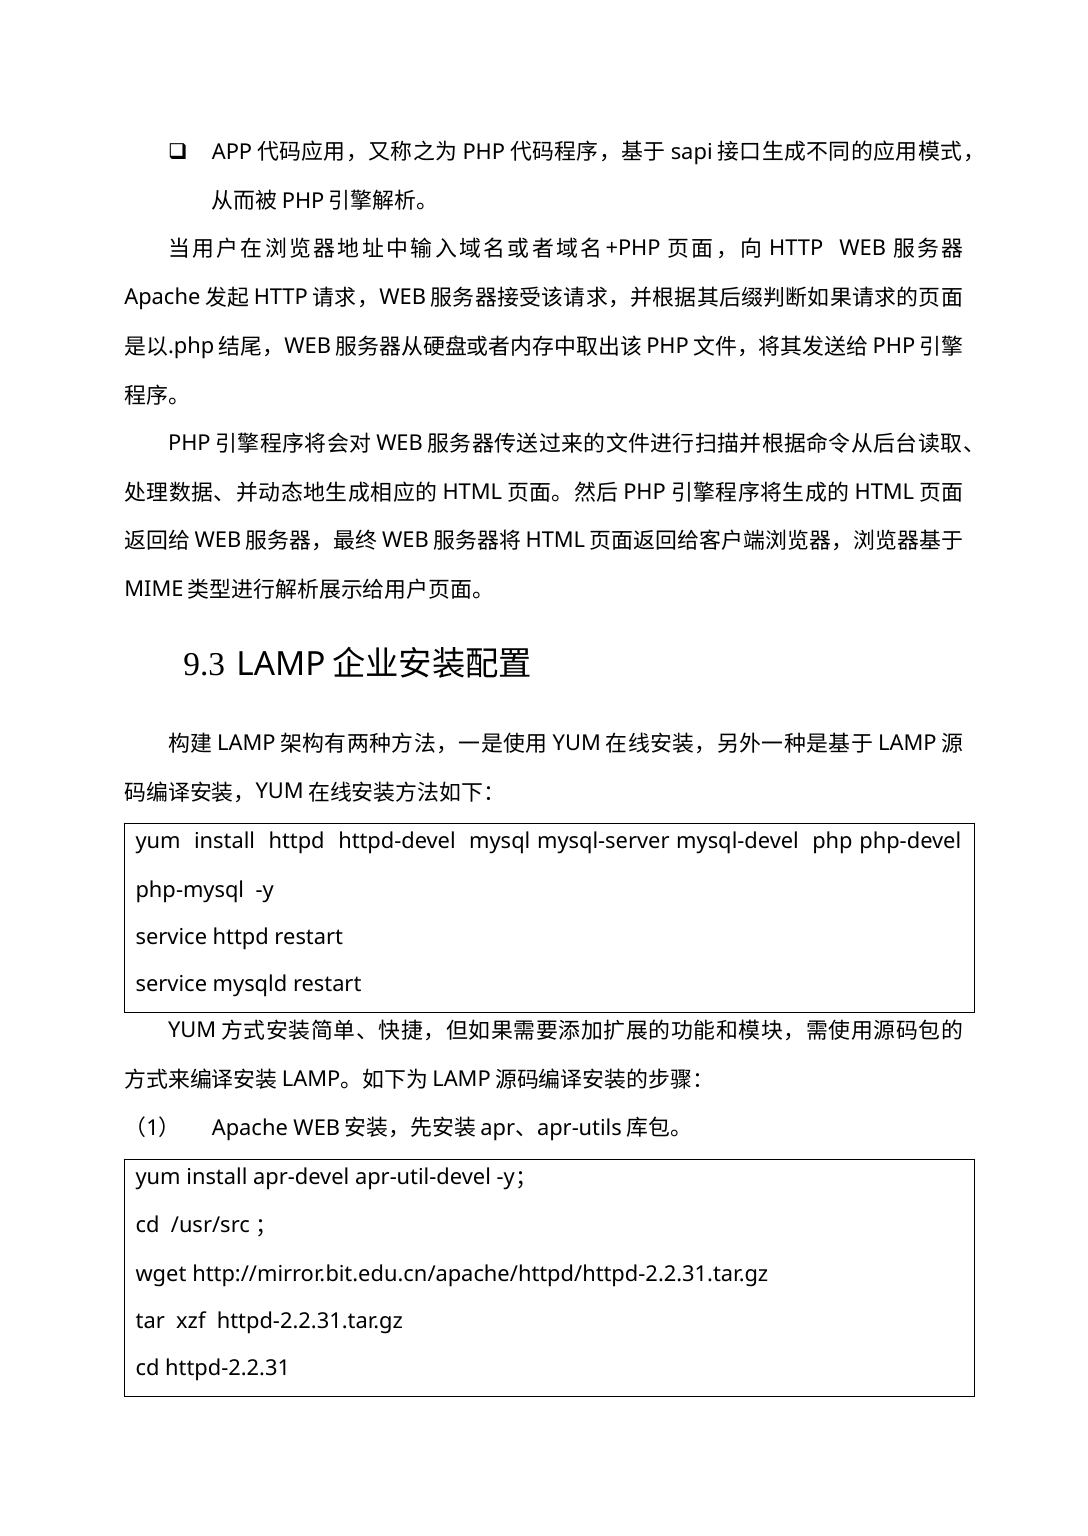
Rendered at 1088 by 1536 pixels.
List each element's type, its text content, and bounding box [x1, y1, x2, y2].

text YUM方式安装简单、快捷，但如果需要添加扩展的功能和模块，需使用源码包的方式来编译安装LAMP。如下为LAMP源码编译安装的步骤： [124, 1013, 963, 1094]
text 当用户在浏览器地址中输入域名或者域名+PHP页面，向HTTP WEB服务器Apache发起HTTP请求，WEB服务器接受该请求，并根据其后缀判断如果请求的页面是以.php结尾，WEB服务器从硬盘或者内存中取出该PHP文件，将其发送给PHP引擎程序。 [124, 231, 963, 410]
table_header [125, 1160, 974, 1396]
text 构建LAMP架构有两种方法，一是使用YUM在线安装，另外一种是基于LAMP源码编译安装，YUM在线安装方法如下： [124, 725, 963, 807]
list APP代码应用，又称之为PHP代码程序，基于sapi接口生成不同的应用模式，从而被PHP引擎解析。 [168, 134, 963, 215]
subtitle LAMP企业安装配置 [183, 636, 963, 685]
text PHP引擎程序将会对WEB服务器传送过来的文件进行扫描并根据命令从后台读取、处理数据、并动态地生成相应的HTML页面。然后PHP引擎程序将生成的HTML页面返回给WEB服务器，最终WEB服务器将HTML页面返回给客户端浏览器，浏览器基于MIME类型进行解析展示给用户页面。 [124, 426, 963, 604]
table_header yum install httpd httpd-devel mysql mysql-server mysql-devel php php-devel php-mysql -y service httpd restart service mysqld restart [125, 824, 974, 1012]
list Apache WEB安装，先安装apr、apr-utils库包。 [124, 1110, 963, 1143]
